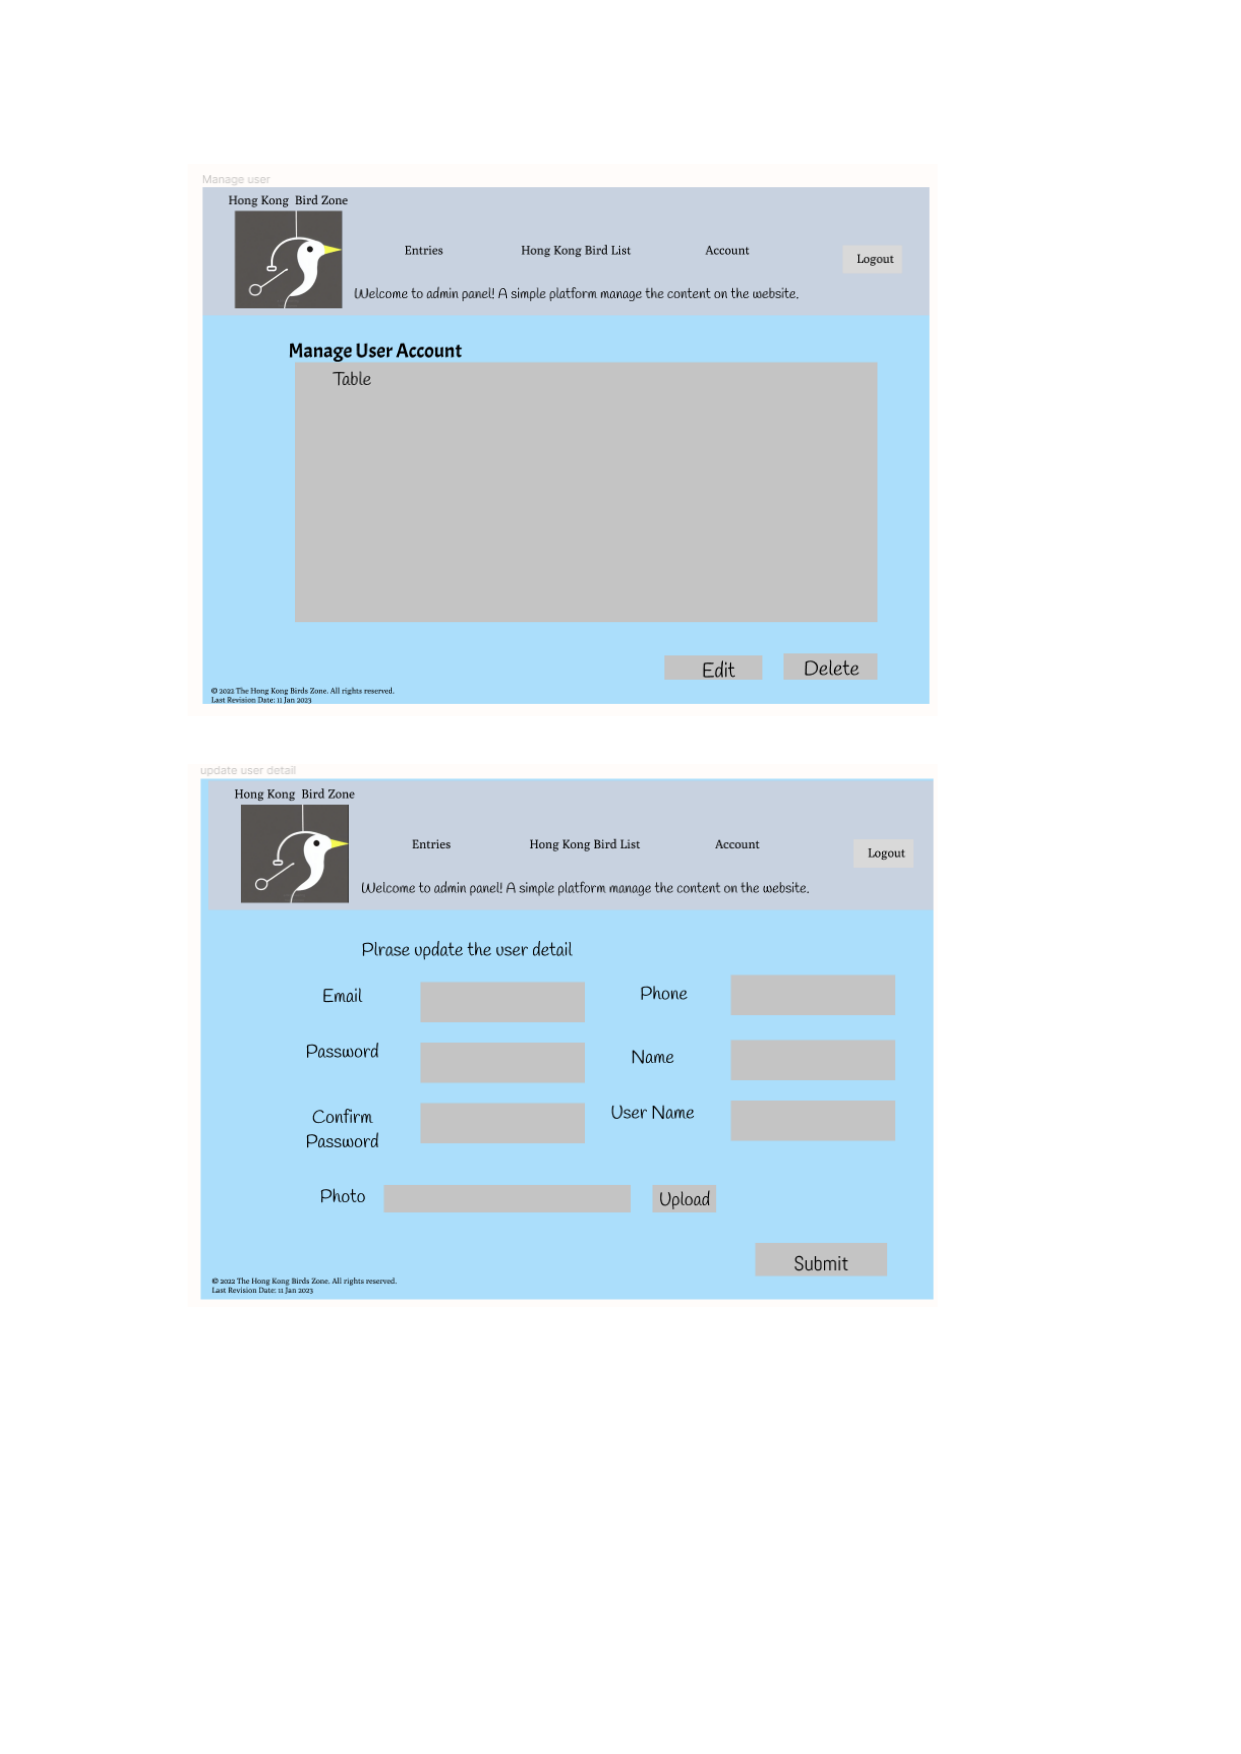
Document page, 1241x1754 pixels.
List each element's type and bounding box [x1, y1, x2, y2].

picture [187, 164, 938, 716]
picture [187, 764, 938, 1307]
